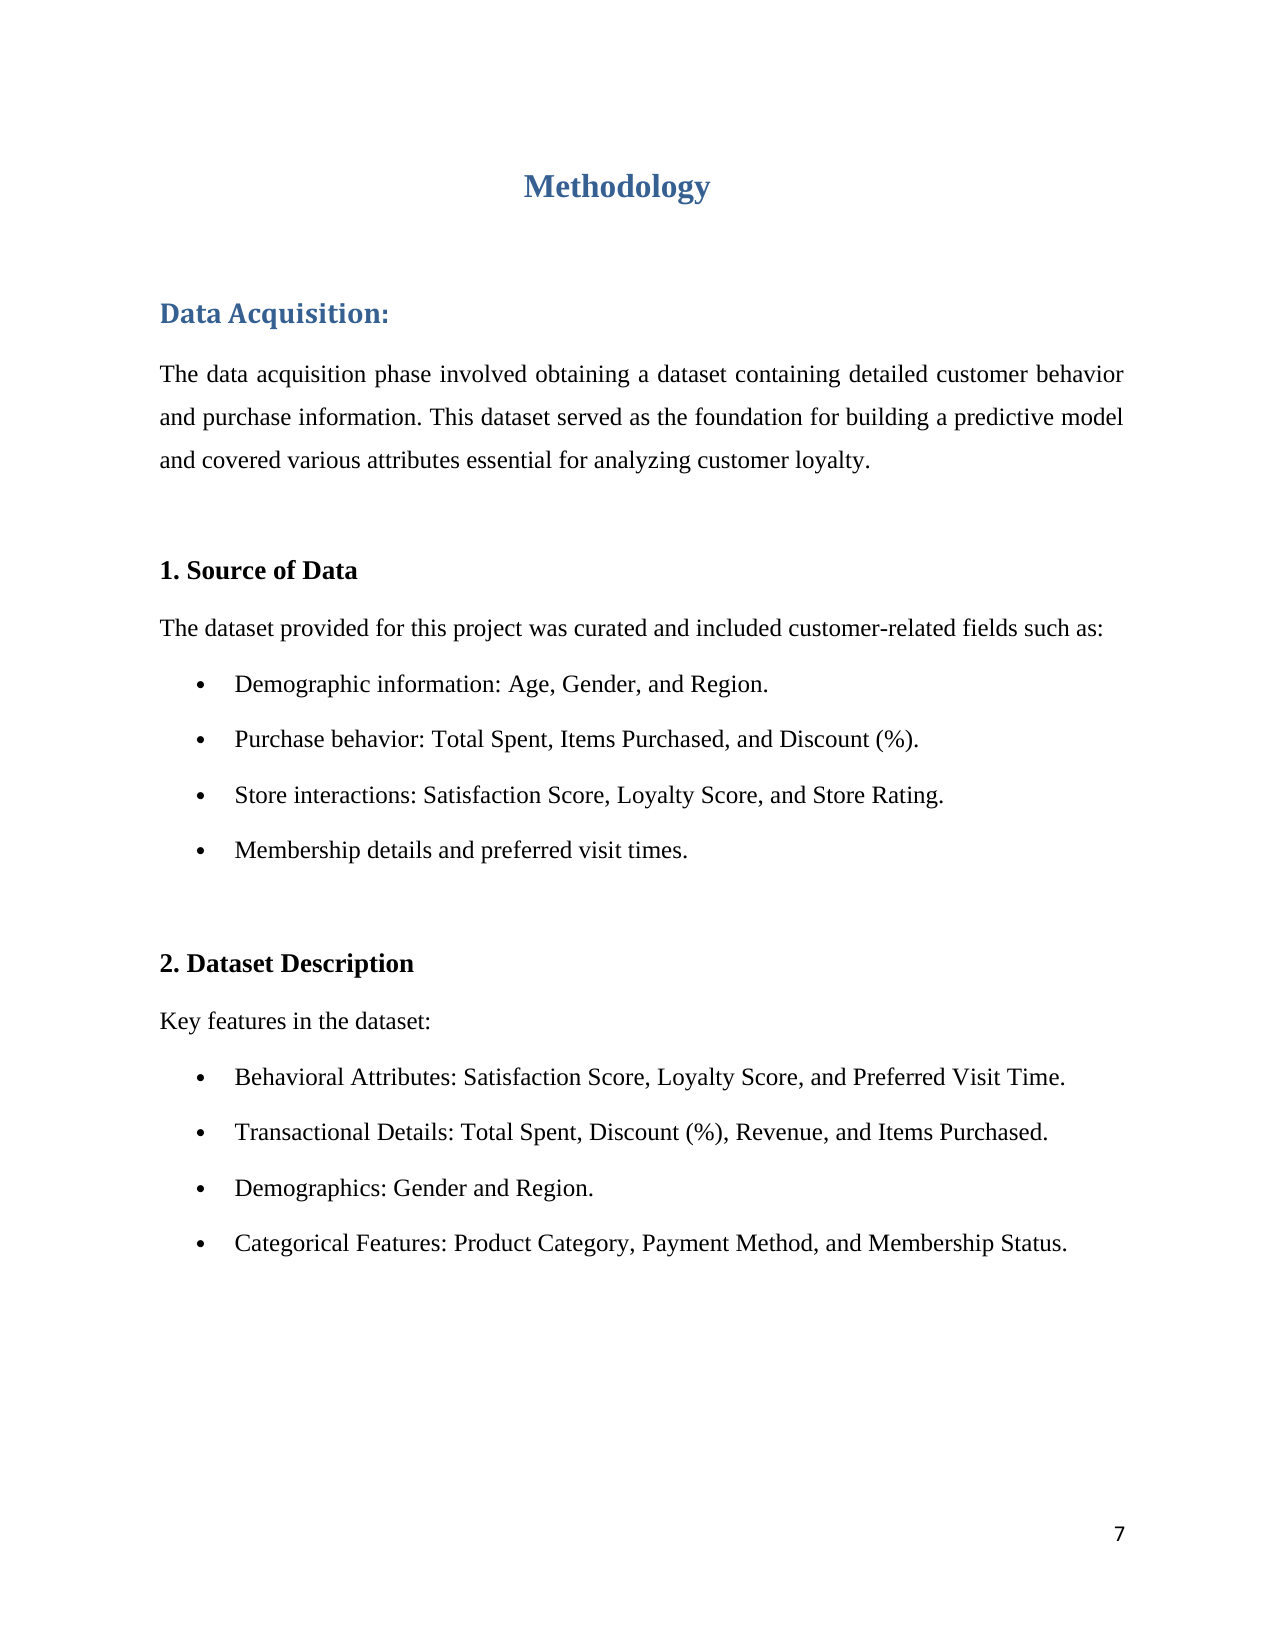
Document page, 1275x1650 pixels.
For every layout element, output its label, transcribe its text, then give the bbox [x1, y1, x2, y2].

list Membership details and preferred visit times. [197, 836, 1125, 864]
list Demographics: Gender and Region. [197, 1173, 1125, 1202]
subtitle The data acquisition phase involved obtaining a dataset containing detailed customer behavior and purchase information. This dataset served as the foundation for building a predictive model and covered various attributes essential for analyzing customer loyalty. [159, 359, 1125, 474]
text 2. Dataset Description [159, 947, 1125, 978]
list Behavioral Attributes: Satisfaction Score, Loyalty Score, and Preferred Visit Time. [197, 1062, 1125, 1090]
text The dataset provided for this project was curated and included customer-related fields such as: [159, 613, 1125, 642]
list Purchase behavior: Total Spent, Items Purchased, and Discount (%). [197, 724, 1125, 753]
list Transactional Details: Total Spent, Discount (%), Revenue, and Items Purchased. [197, 1117, 1125, 1146]
list Categorical Features: Product Category, Payment Method, and Membership Status. [197, 1228, 1125, 1257]
list Demographic information: Age, Gender, and Region. [197, 669, 1125, 697]
text 1. Source of Data [159, 554, 1125, 585]
list Store interactions: Satisfaction Score, Loyalty Score, and Store Rating. [197, 780, 1125, 809]
subtitle Data Acquisition: [159, 295, 1125, 329]
subtitle Methodology [159, 166, 1075, 204]
text Key features in the dataset: [159, 1006, 1125, 1035]
